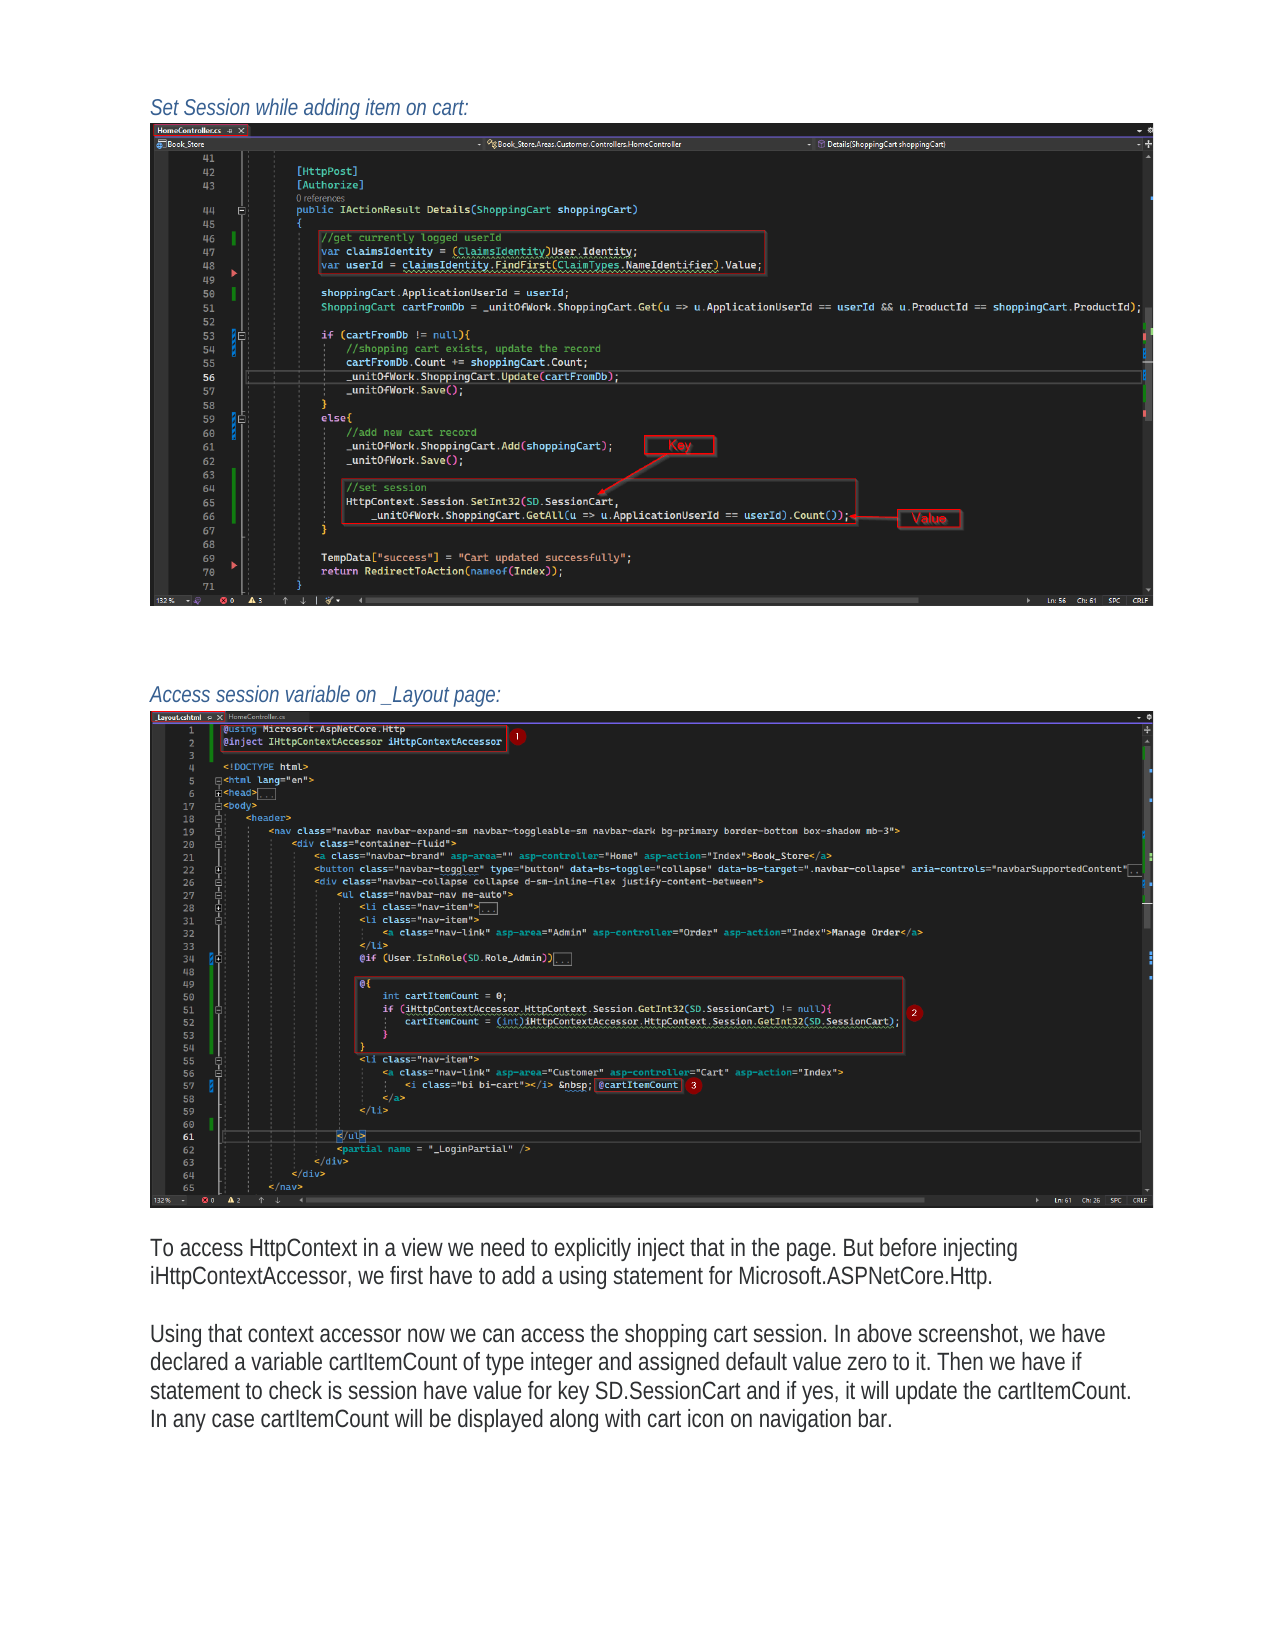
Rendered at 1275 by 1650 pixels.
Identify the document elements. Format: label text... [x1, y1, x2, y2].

subtitle Access session variable on _Layout page: [150, 681, 1153, 708]
text Using that context accessor now we can access the shopping cart session. In above screenshot, we have declared a variable cartItemCount of type integer and assigned default value zero to it. Then we have if statement to check is session have value for key SD.SessionCart and if yes, it will update the cartItemCount. In any case cartItemCount will be displayed along with cart icon on navigation bar. [150, 1318, 1153, 1433]
picture [150, 123, 1154, 606]
subtitle Set Session while adding item on cart: [150, 94, 1153, 120]
picture [150, 711, 1154, 1208]
text To access HttpContext in a view we need to explicitly inject that in the page. But before injecting iHttpContextAccessor, we first have to add a using statement for Microsoft.ASPNetCore.Http. [150, 1233, 1153, 1290]
